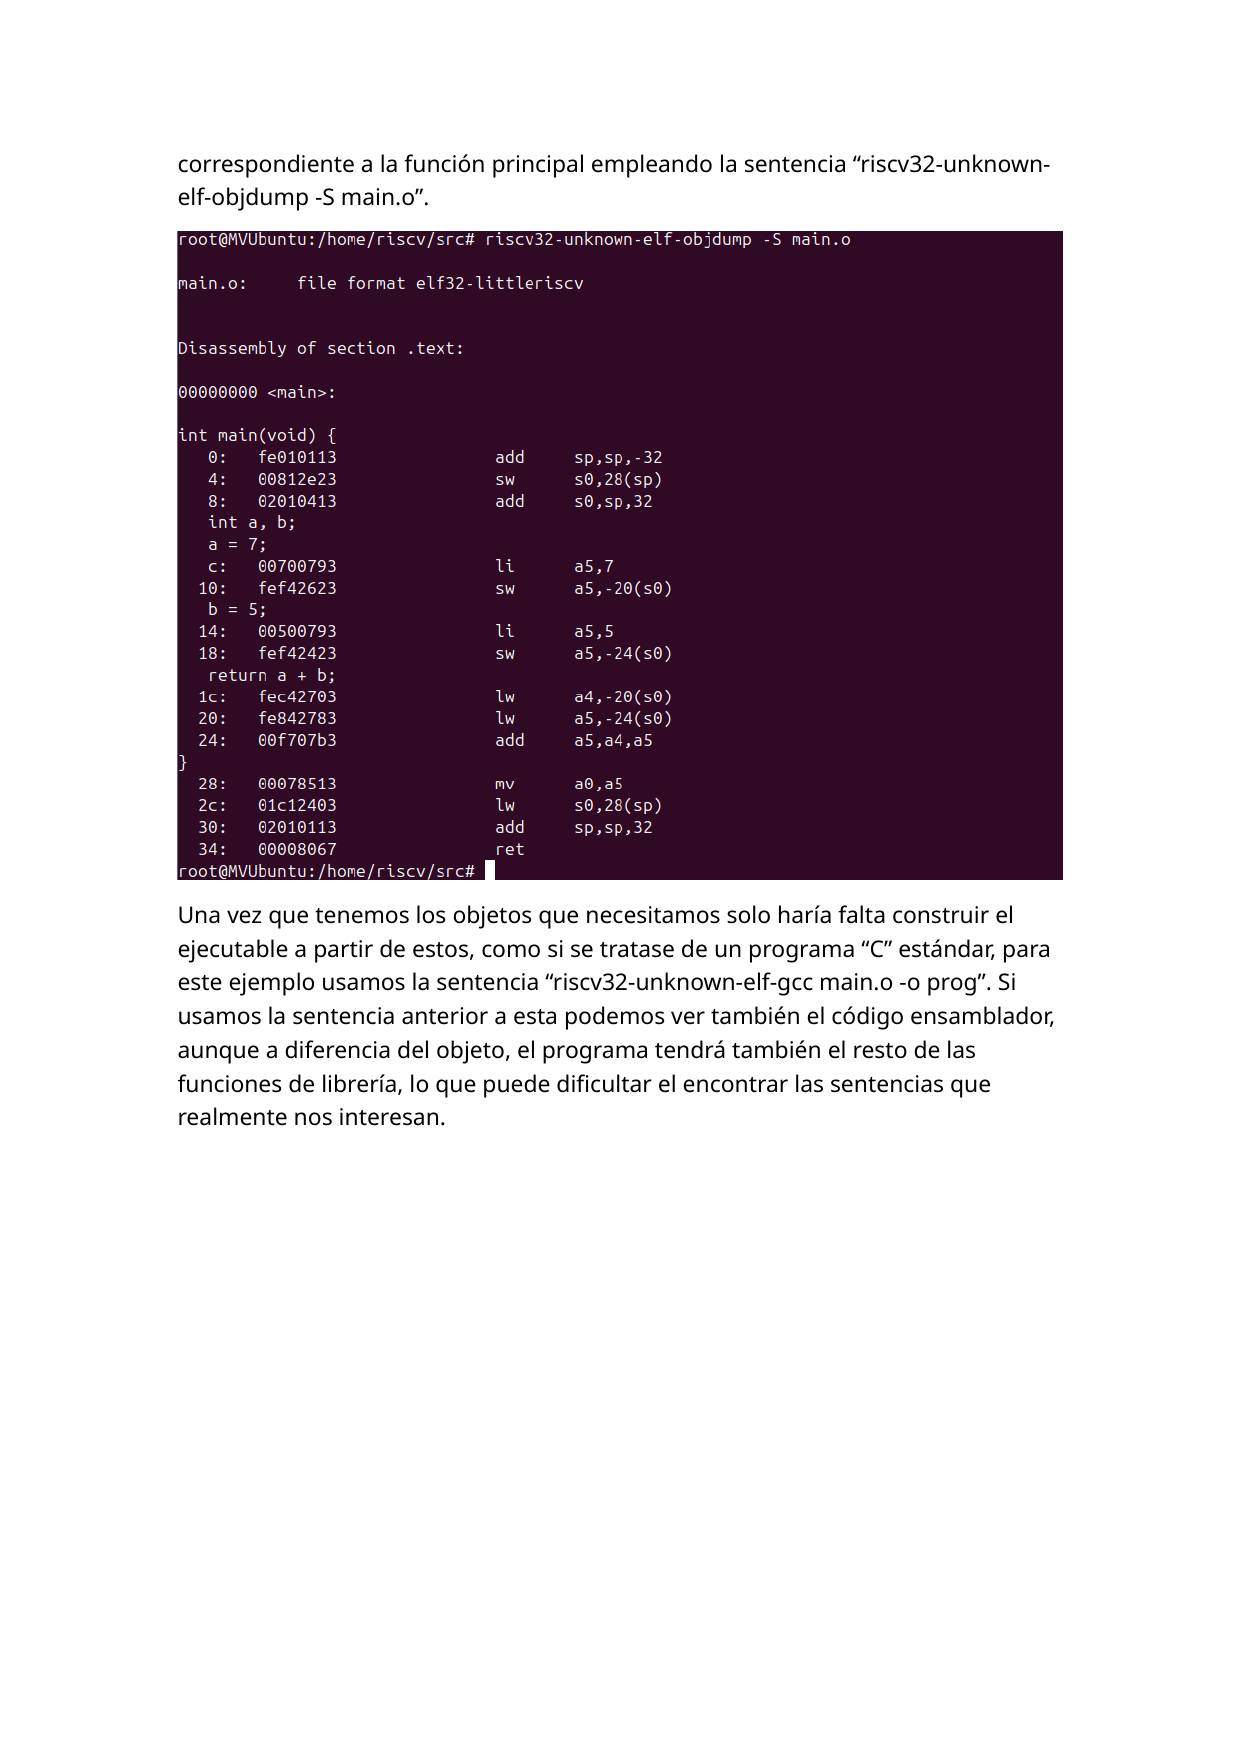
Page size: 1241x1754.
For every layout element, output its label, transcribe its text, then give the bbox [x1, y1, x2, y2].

text Una vez que tenemos los objetos que necesitamos solo haría falta construir el ejecutable a partir de estos, como si se tratase de un programa “C” estándar, para este ejemplo usamos la sentencia “riscv32-unknown-elf-gcc main.o -o prog”. Si usamos la sentencia anterior a esta podemos ver también el código ensamblador, aunque a diferencia del objeto, el programa tendrá también el resto de las funciones de librería, lo que puede dificultar el encontrar las sentencias que realmente nos interesan. [177, 899, 1063, 1132]
picture [177, 231, 1063, 880]
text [177, 148, 1063, 213]
